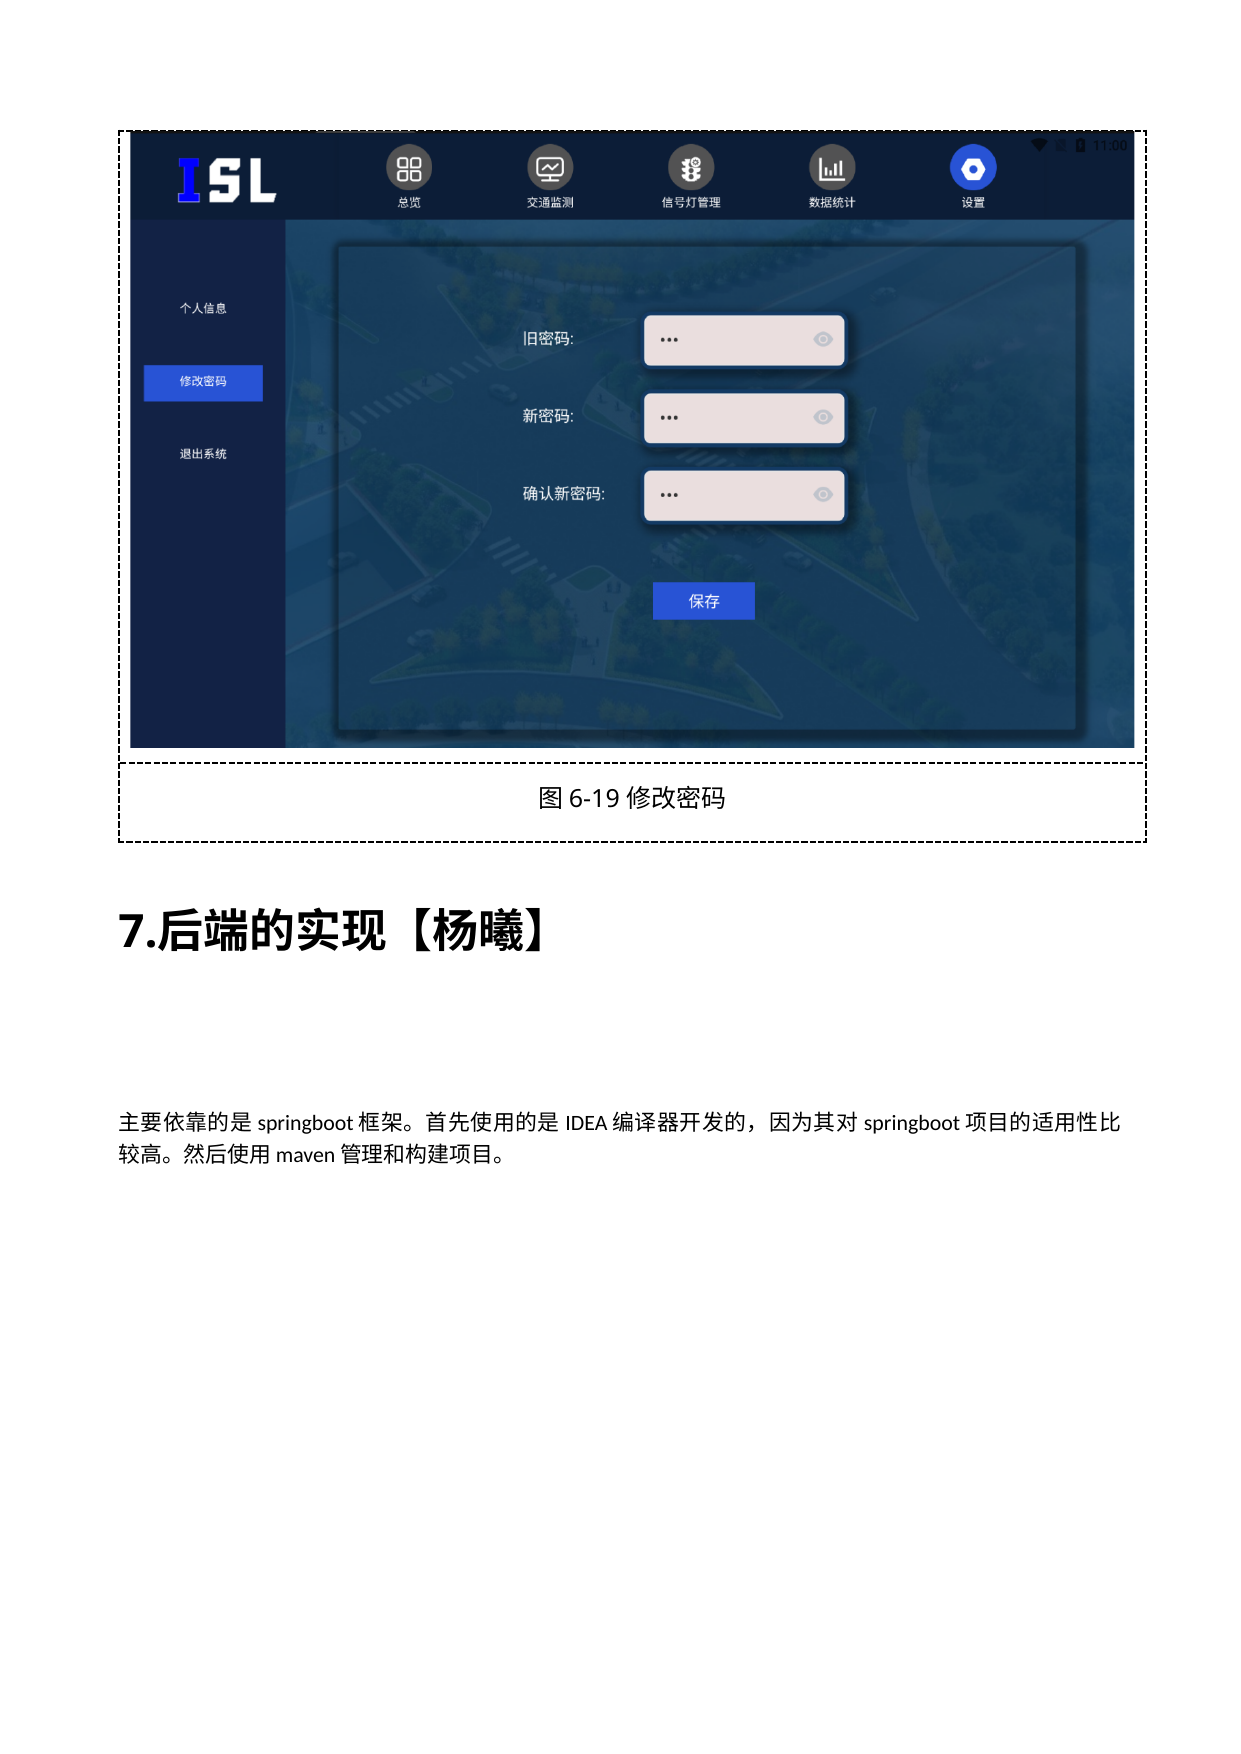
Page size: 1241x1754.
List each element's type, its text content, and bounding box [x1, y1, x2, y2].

picture [130, 131, 1135, 748]
text 主要依靠的是springboot框架。首先使用的是IDEA编译器开发的，因为其对springboot项目的适用性比较高。然后使用maven管理和构建项目。 [118, 1104, 1122, 1169]
table_header [119, 130, 1146, 762]
subtitle 7.后端的实现【杨曦】 [118, 879, 1122, 976]
table_cell 图6-19 修改密码 [119, 762, 1146, 841]
